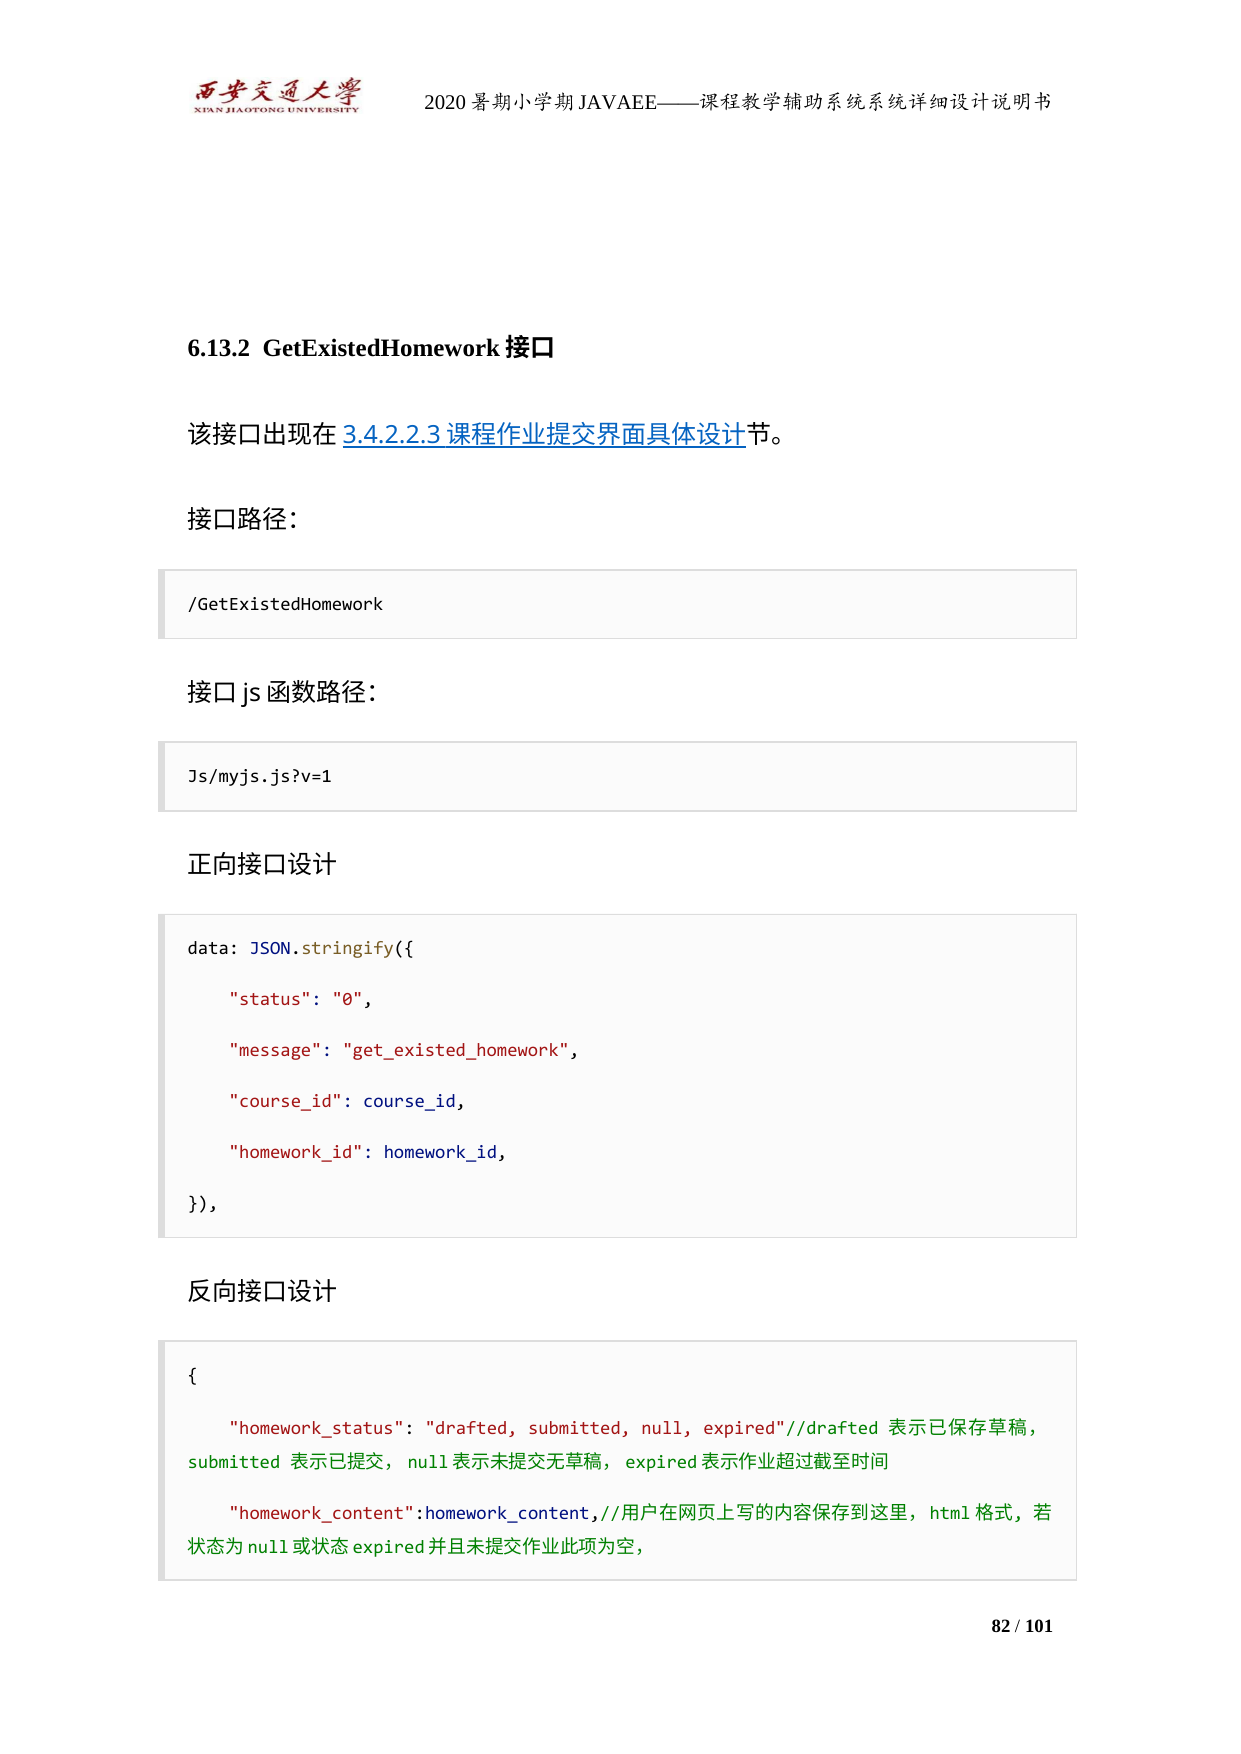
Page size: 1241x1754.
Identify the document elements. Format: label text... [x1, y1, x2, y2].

text { [165, 1342, 1076, 1391]
text "homework_status": "drafted, submitted, null, expired"//drafted 表示已保存草稿， submitted 表示已提交， null表示未提交无草稿， expired表示作业超过截至时间 [165, 1391, 1076, 1476]
text }), [165, 1168, 1076, 1237]
text "homework_id": homework_id, [165, 1117, 1076, 1168]
text 正向接口设计 [187, 828, 1053, 896]
text "course_id": course_id, [165, 1066, 1076, 1117]
text "status": "0", [165, 964, 1076, 1015]
text 该接口出现在3.4.2.2.3课程作业提交界面具体设计节。 [187, 399, 1053, 467]
text 反向接口设计 [187, 1256, 1053, 1323]
text "homework_content":homework_content,//用户在网页上写的内容保存到这里，html格式, 若状态为null或状态expired并且未提交作业此项为空， [165, 1476, 1076, 1579]
picture [189, 77, 364, 114]
text "message": "get_existed_homework", [165, 1015, 1076, 1066]
text 接口js函数路径： [187, 656, 1053, 724]
text data: JSON.stringify({ [165, 915, 1076, 964]
subtitle GetExistedHomework接口 [187, 311, 1053, 379]
text Js/myjs.js?v=1 [165, 743, 1076, 810]
text /GetExistedHomework [165, 571, 1076, 638]
text 接口路径： [187, 484, 1053, 552]
